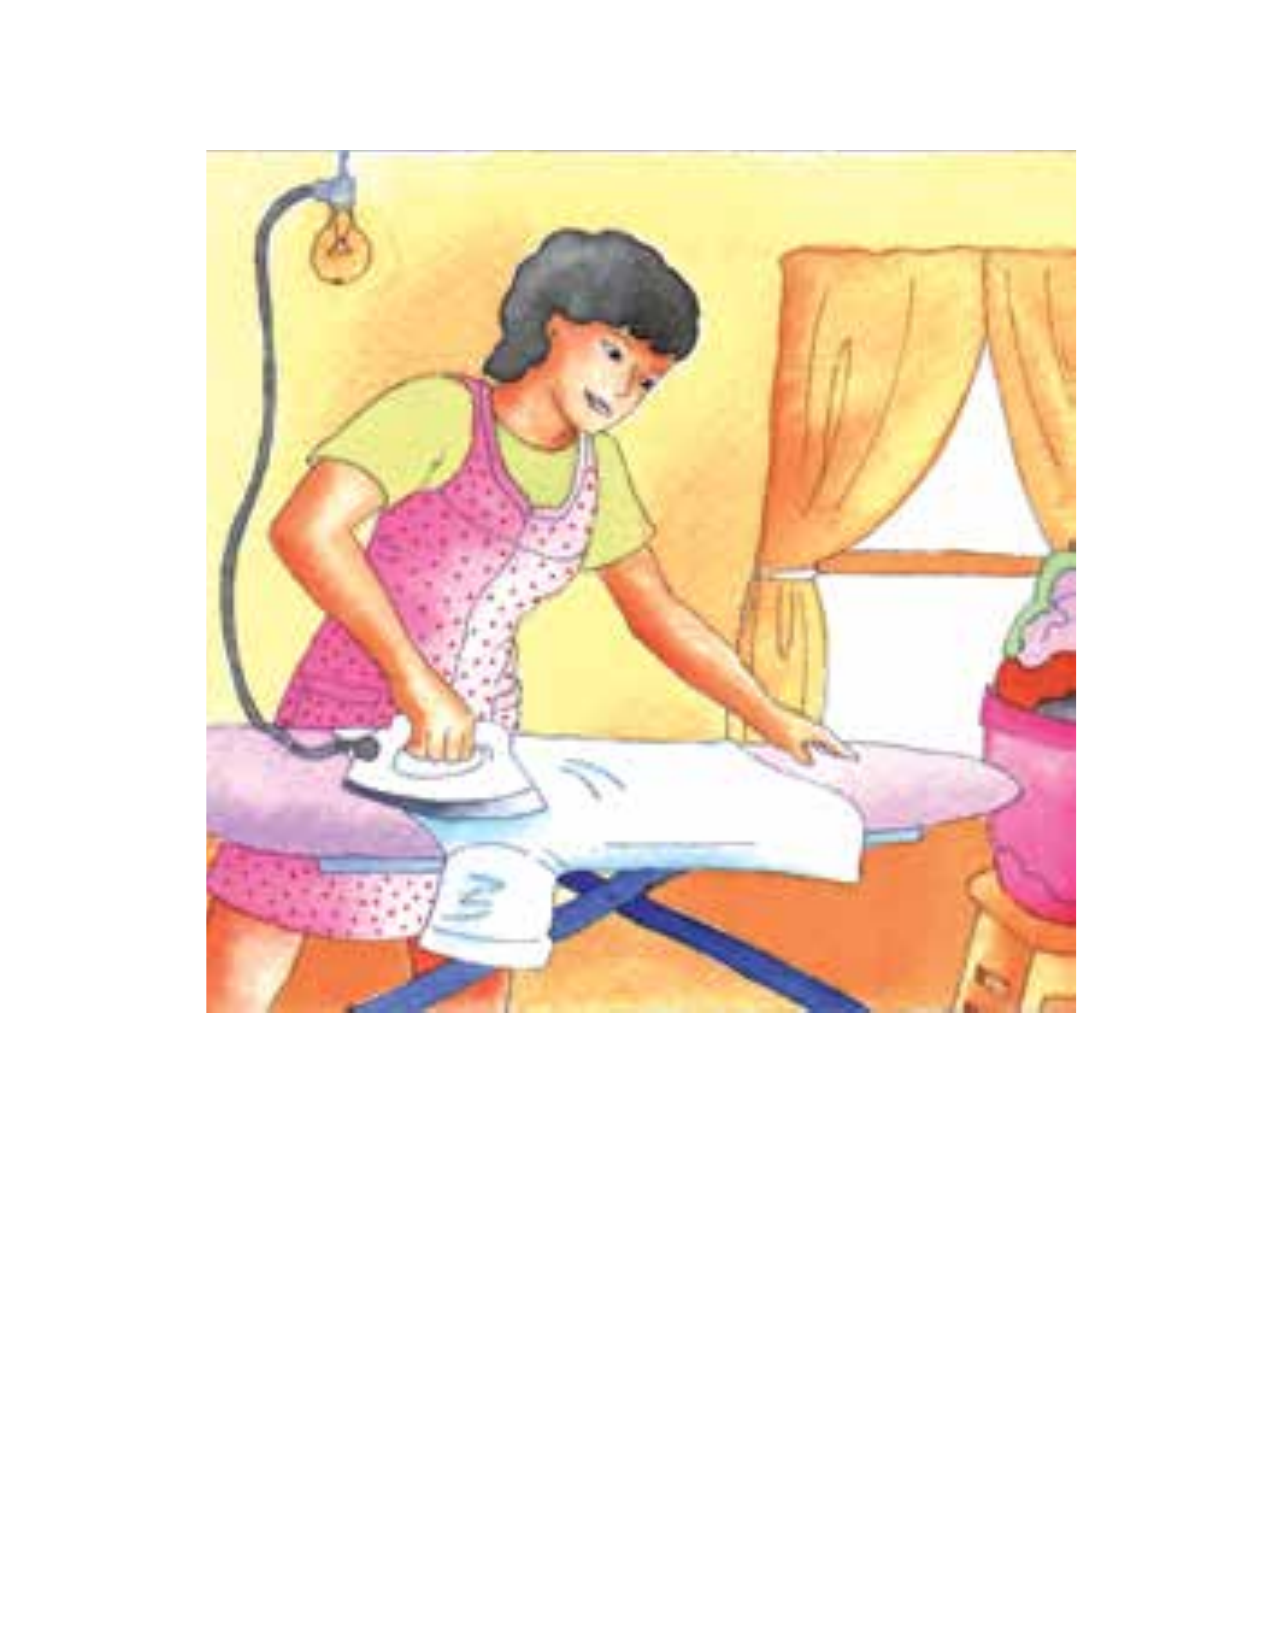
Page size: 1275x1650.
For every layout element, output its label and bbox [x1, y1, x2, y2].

picture [206, 150, 1077, 1013]
